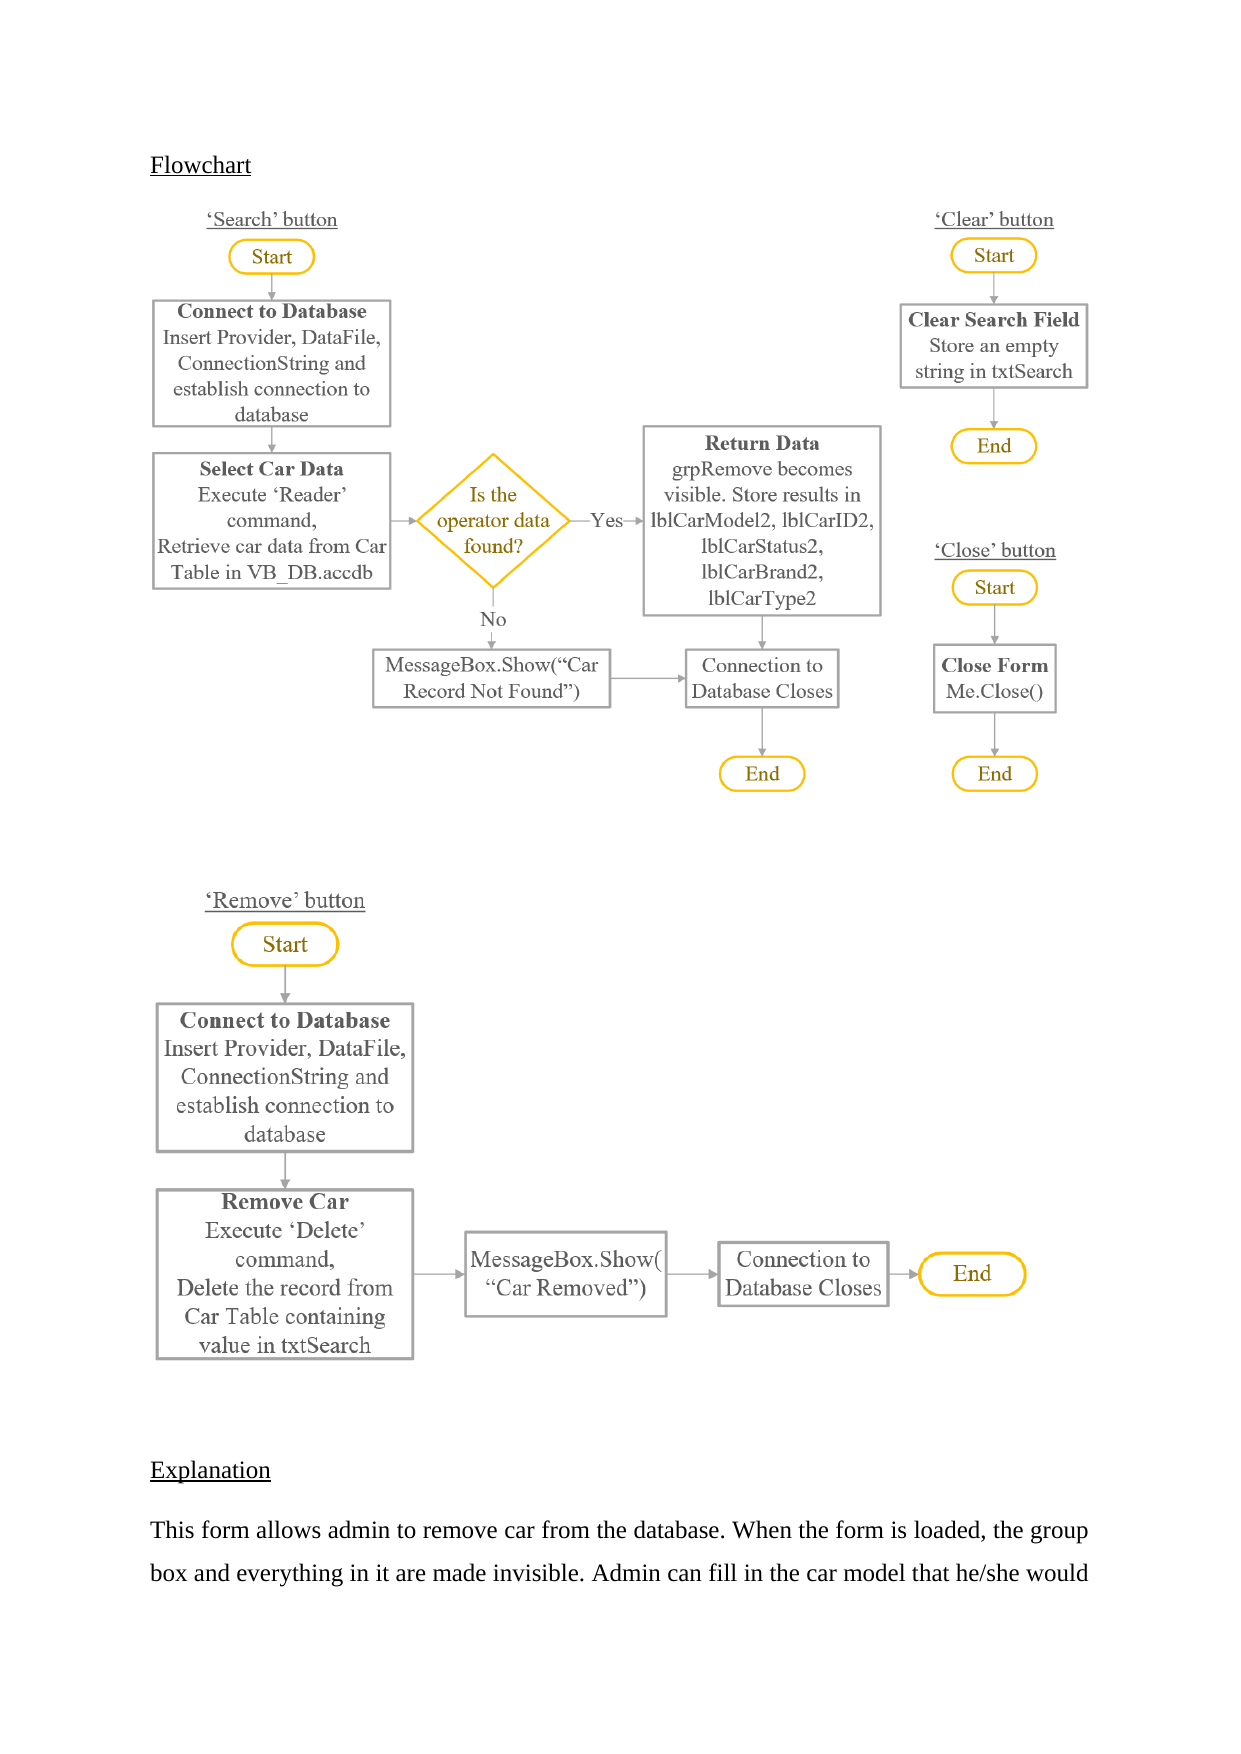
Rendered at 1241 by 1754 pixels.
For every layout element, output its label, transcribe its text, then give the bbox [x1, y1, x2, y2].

text Flowchart [150, 150, 1090, 179]
picture [150, 209, 1089, 796]
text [150, 1515, 1090, 1587]
picture [150, 886, 1036, 1365]
text Explanation [150, 1455, 1090, 1484]
